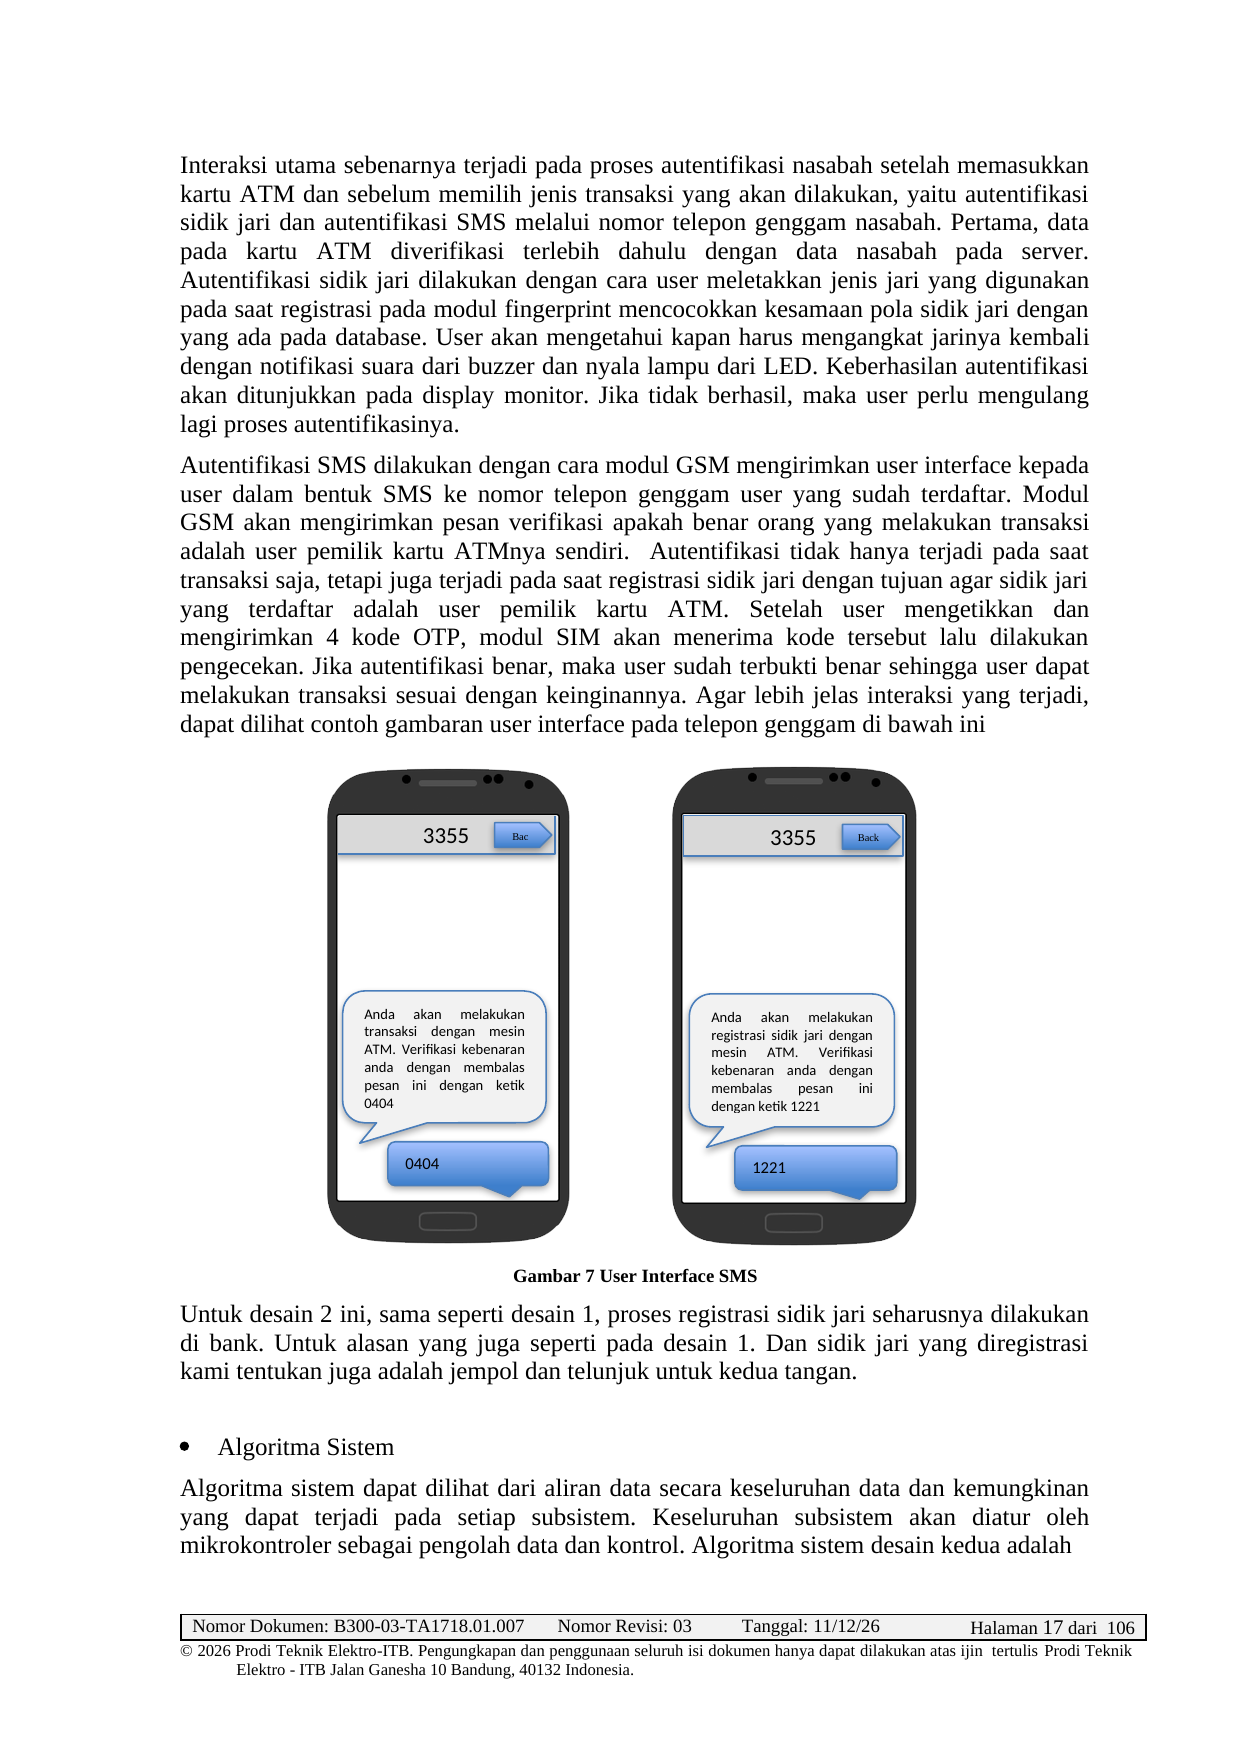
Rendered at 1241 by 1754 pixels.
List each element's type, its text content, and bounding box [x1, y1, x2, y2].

text Algoritma sistem dapat dilihat dari aliran data secara keseluruhan data dan kemungkinan yang dapat terjadi pada setiap subsistem. Keseluruhan subsistem akan diatur oleh mikrokontroler sebagai pengolah data dan kontrol. Algoritma sistem desain kedua adalah [180, 1473, 1090, 1559]
text Interaksi utama sebenarnya terjadi pada proses autentifikasi nasabah setelah memasukkan kartu ATM dan sebelum memilih jenis transaksi yang akan dilakukan, yaitu autentifikasi sidik jari dan autentifikasi SMS melalui nomor telepon genggam nasabah. Pertama, data pada kartu ATM diverifikasi terlebih dahulu dengan data nasabah pada server. Autentifikasi sidik jari dilakukan dengan cara user meletakkan jenis jari yang digunakan pada saat registrasi pada modul fingerprint mencocokkan kesamaan pola sidik jari dengan yang ada pada database. User akan mengetahui kapan harus mengangkat jarinya kembali dengan notifikasi suara dari buzzer dan nyala lampu dari LED. Keberhasilan autentifikasi akan ditunjukkan pada display monitor. Jika tidak berhasil, maka user perlu mengulang lagi proses autentifikasinya. [180, 150, 1090, 437]
list Algoritma Sistem [180, 1432, 1090, 1460]
picture [311, 751, 583, 1269]
picture [656, 749, 930, 1271]
text Autentifikasi SMS dilakukan dengan cara modul GSM mengirimkan user interface kepada user dalam bentuk SMS ke nomor telepon genggam user yang sudah terdaftar. Modul GSM akan mengirimkan pesan verifikasi apakah benar orang yang melakukan transaksi adalah user pemilik kartu ATMnya sendiri. Autentifikasi tidak hanya terjadi pada saat transaksi saja, tetapi juga terjadi pada saat registrasi sidik jari dengan tujuan agar sidik jari yang terdaftar adalah user pemilik kartu ATM. Setelah user mengetikkan dan mengirimkan 4 kode OTP, modul SIM akan menerima kode tersebut lalu dilakukan pengecekan. Jika autentifikasi benar, maka user sudah terbukti benar sehingga user dapat melakukan transaksi sesuai dengan keinginannya. Agar lebih jelas interaksi yang terjadi, dapat dilihat contoh gambaran user interface pada telepon genggam di bawah ini [180, 450, 1090, 737]
text Gambar 7 User Interface SMS [180, 1265, 1090, 1286]
text Untuk desain 2 ini, sama seperti desain 1, proses registrasi sidik jari seharusnya dilakukan di bank. Untuk alasan yang juga seperti pada desain 1. Dan sidik jari yang diregistrasi kami tentukan juga adalah jempol dan telunjuk untuk kedua tangan. [180, 1299, 1090, 1385]
